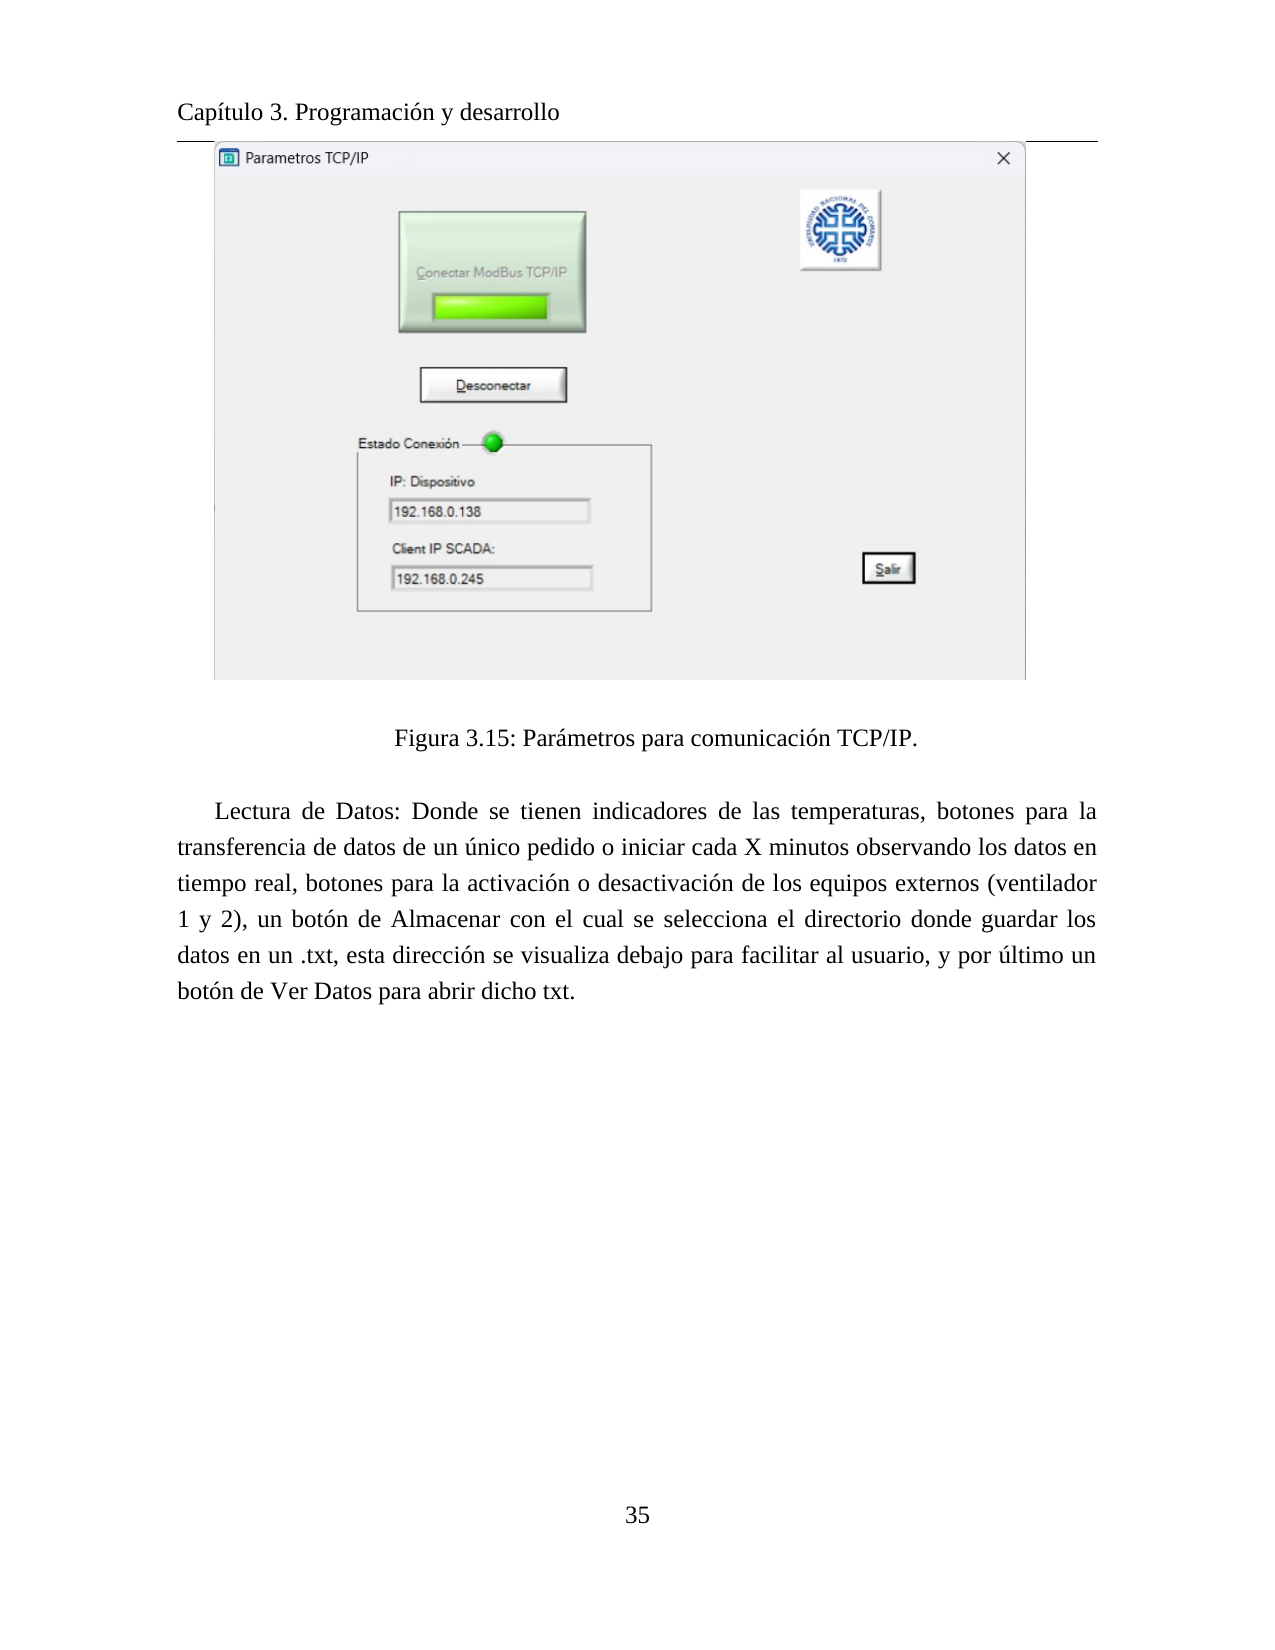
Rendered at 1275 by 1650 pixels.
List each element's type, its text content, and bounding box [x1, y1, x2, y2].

text Figura 3.15: Parámetros para comunicación TCP/IP. [177, 723, 1098, 752]
picture [214, 141, 1026, 680]
text Lectura de Datos: Donde se tienen indicadores de las temperaturas, botones para la transferencia de datos de un único pedido o iniciar cada X minutos observando los datos en tiempo real, botones para la activación o desactivación de los equipos externos (ventilador 1 y 2), un botón de Almacenar con el cual se selecciona el directorio donde guardar los datos en un .txt, esta dirección se visualiza debajo para facilitar al usuario, y por último un botón de Ver Datos para abrir dicho txt. [177, 796, 1098, 1005]
